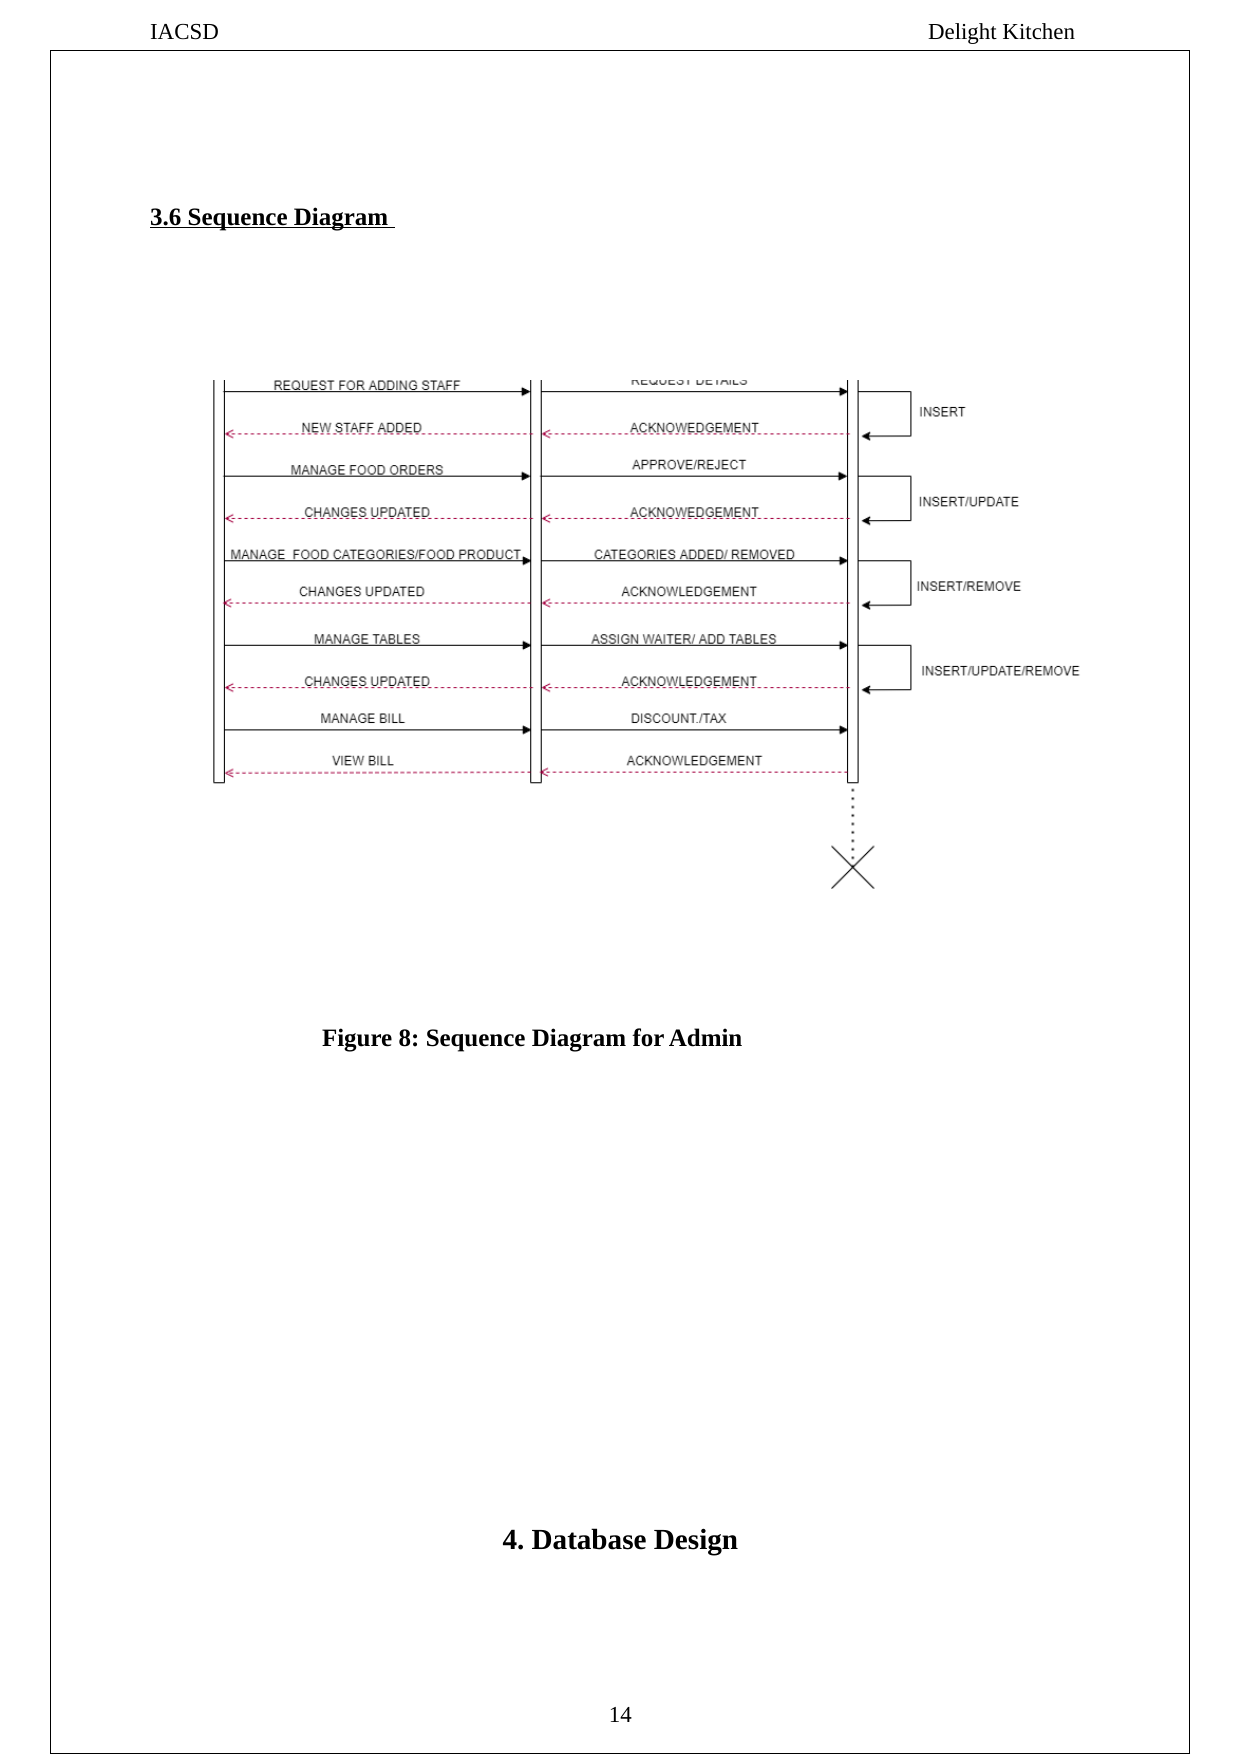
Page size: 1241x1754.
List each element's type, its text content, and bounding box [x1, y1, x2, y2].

picture [150, 380, 1091, 889]
text 3.6 Sequence Diagram [150, 202, 1087, 231]
text Figure 8: Sequence Diagram for Admin [150, 1028, 1090, 1051]
text 4. Database Design [150, 1527, 1090, 1555]
